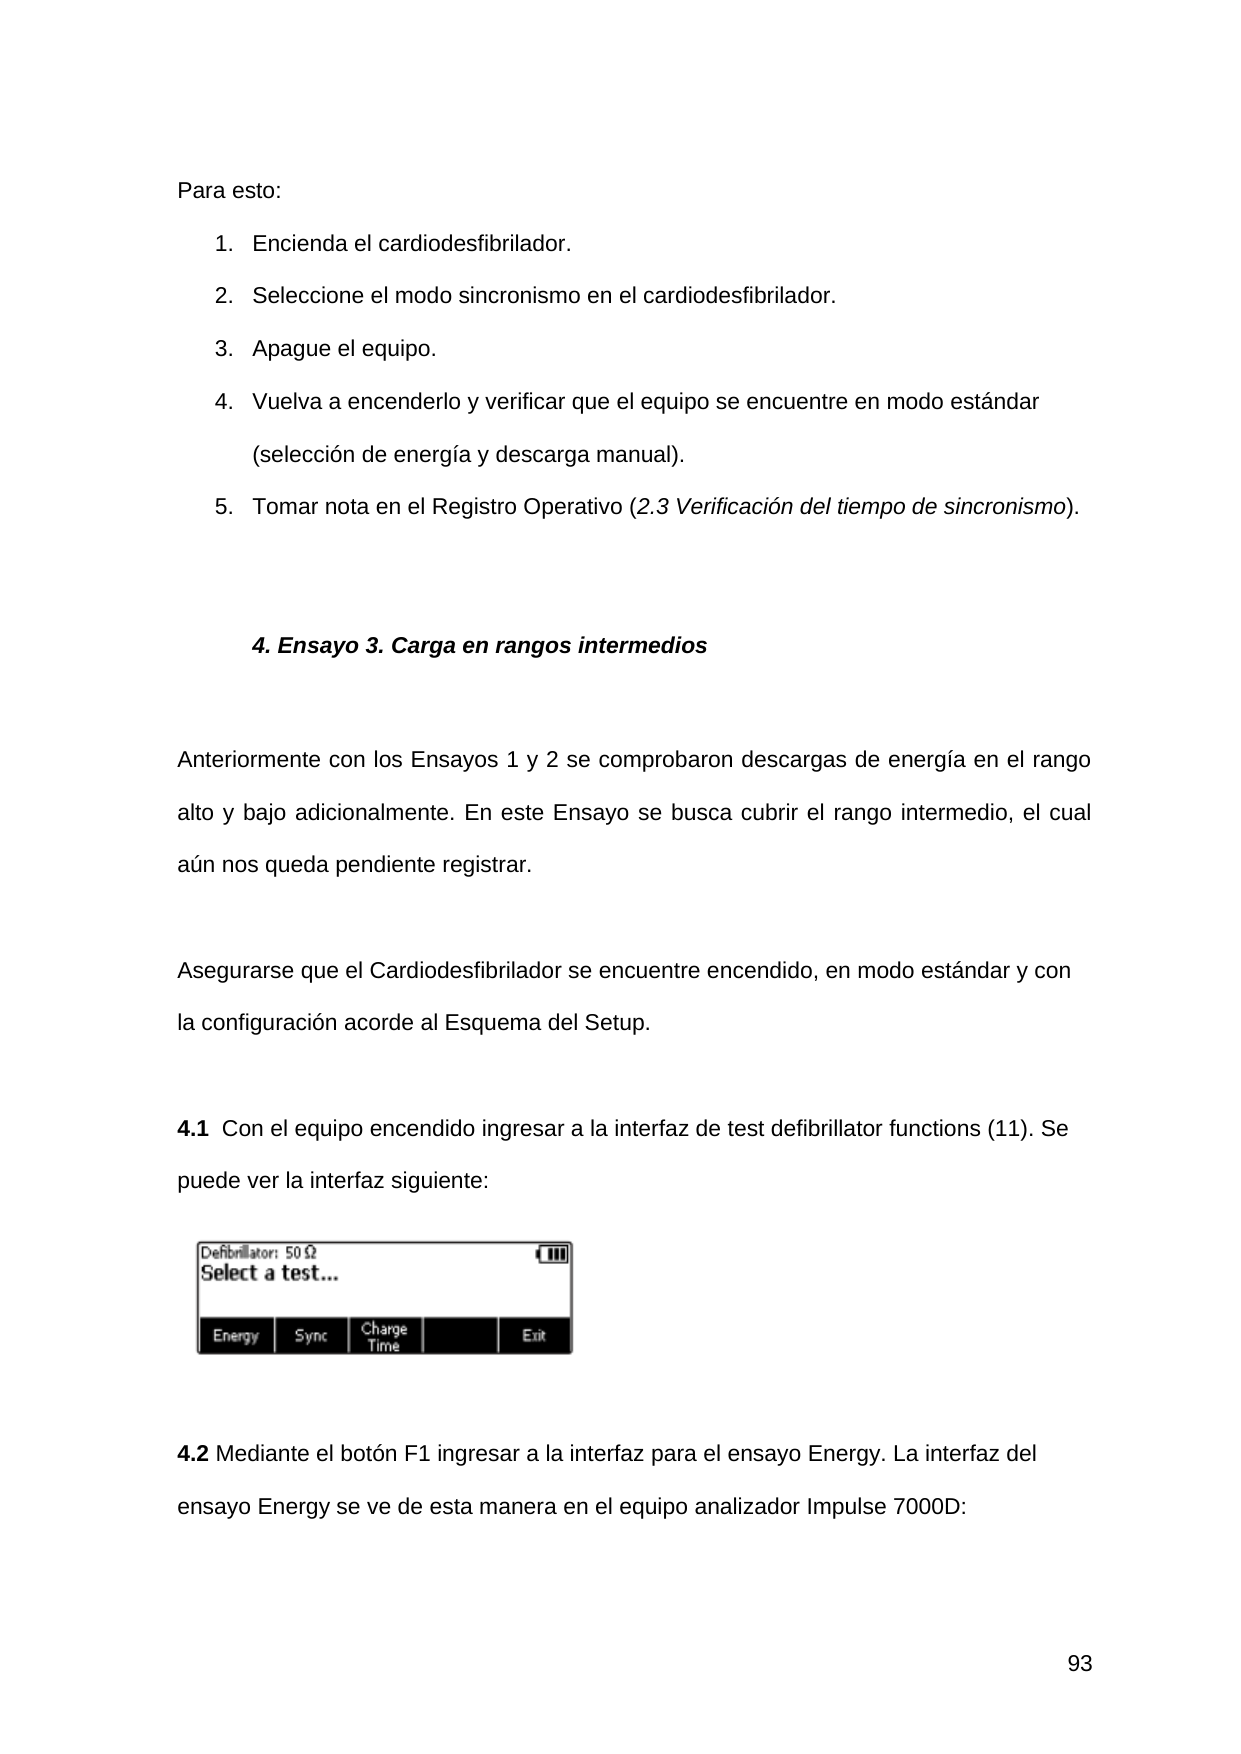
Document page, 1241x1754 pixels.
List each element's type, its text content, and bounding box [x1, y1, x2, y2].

list Tomar nota en el Registro Operativo (2.3 Verificación del tiempo de sincronismo). [214, 493, 1093, 520]
text Para esto: [177, 177, 1093, 203]
text Asegurarse que el Cardiodesfibrilador se encuentre encendido, en modo estándar y con la configuración acorde al Esquema del Setup. [177, 957, 1093, 1036]
picture [177, 1220, 578, 1361]
list Vuelva a encenderlo y verificar que el equipo se encuentre en modo estándar (selección de energía y descarga manual). [214, 388, 1093, 467]
subtitle 4. Ensayo 3. Carga en rangos intermedios [177, 632, 1093, 658]
text 4.1 Con el equipo encendido ingresar a la interfaz de test defibrillator functions (11). Se puede ver la interfaz siguiente: [177, 1115, 1093, 1194]
text 4.2 Mediante el botón F1 ingresar a la interfaz para el ensayo Energy. La interfaz del ensayo Energy se ve de esta manera en el equipo analizador Impulse 7000D: [177, 1440, 1093, 1519]
list Seleccione el modo sincronismo en el cardiodesfibrilador. [214, 282, 1093, 309]
list Apague el equipo. [214, 335, 1093, 362]
text Anteriormente con los Ensayos 1 y 2 se comprobaron descargas de energía en el rango alto y bajo adicionalmente. En este Ensayo se busca cubrir el rango intermedio, el cual aún nos queda pendiente registrar. [177, 746, 1093, 878]
list Encienda el cardiodesfibrilador. [214, 230, 1093, 256]
